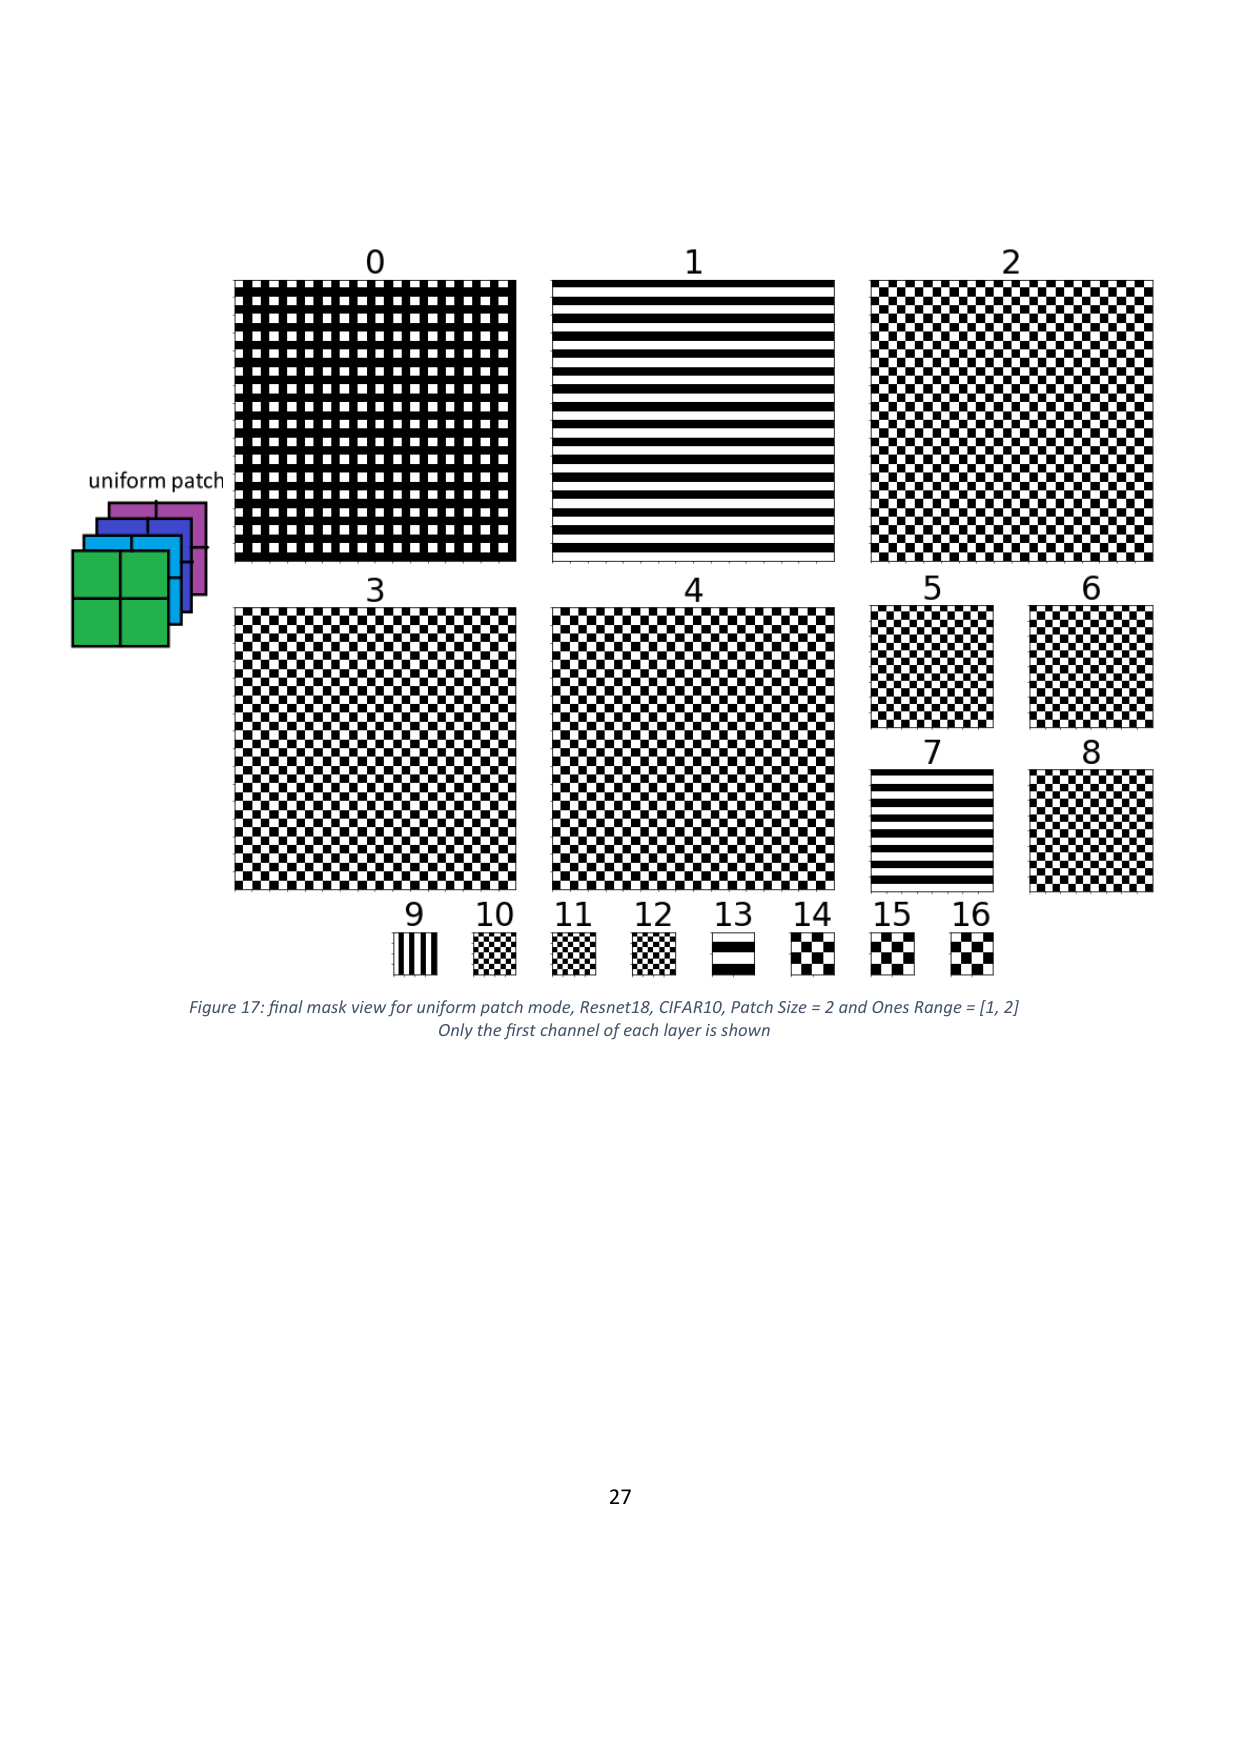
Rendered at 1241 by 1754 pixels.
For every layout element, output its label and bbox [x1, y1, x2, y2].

picture [47, 241, 1163, 986]
